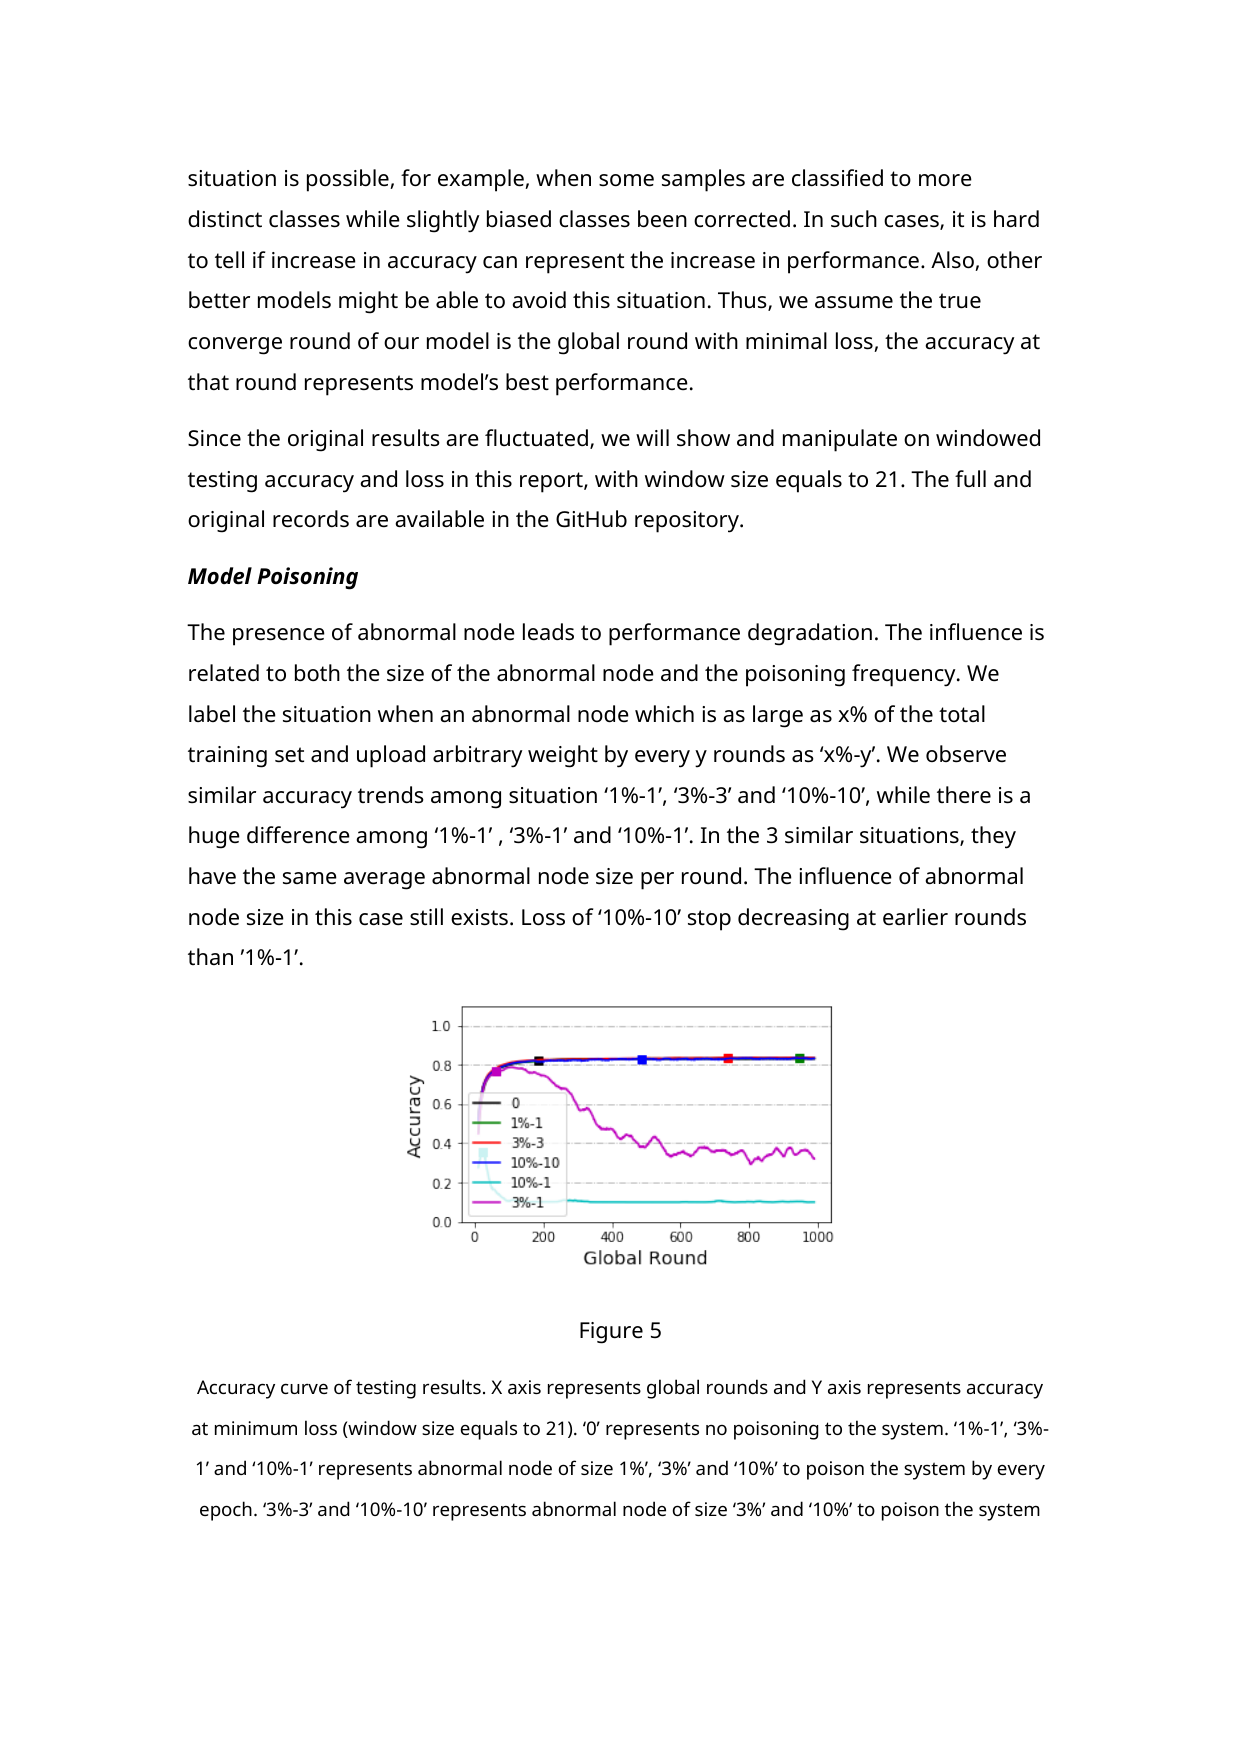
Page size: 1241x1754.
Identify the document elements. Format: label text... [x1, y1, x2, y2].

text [187, 1371, 1053, 1525]
text Model Poisoning [187, 559, 1053, 592]
picture [398, 997, 843, 1278]
text The presence of abnormal node leads to performance degradation. The influence is related to both the size of the abnormal node and the poisoning frequency. We label the situation when an abnormal node which is as large as x% of the total training set and upload arbitrary weight by every y rounds as ‘x%-y’. We observe similar accuracy trends among situation ‘1%-1’, ‘3%-3’ and ‘10%-10’, while there is a huge difference among ‘1%-1’ , ‘3%-1’ and ‘10%-1’. In the 3 similar situations, they have the same average abnormal node size per round. The influence of abnormal node size in this case still exists. Loss of ‘10%-10’ stop decreasing at earlier rounds than ’1%-1’. [187, 616, 1053, 973]
text Since the original results are fluctuated, we will show and manipulate on windowed testing accuracy and loss in this report, with window size equals to 21. The full and original records are available in the GitHub repository. [187, 422, 1053, 535]
text Figure 5 [187, 1314, 1053, 1347]
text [187, 162, 1053, 398]
